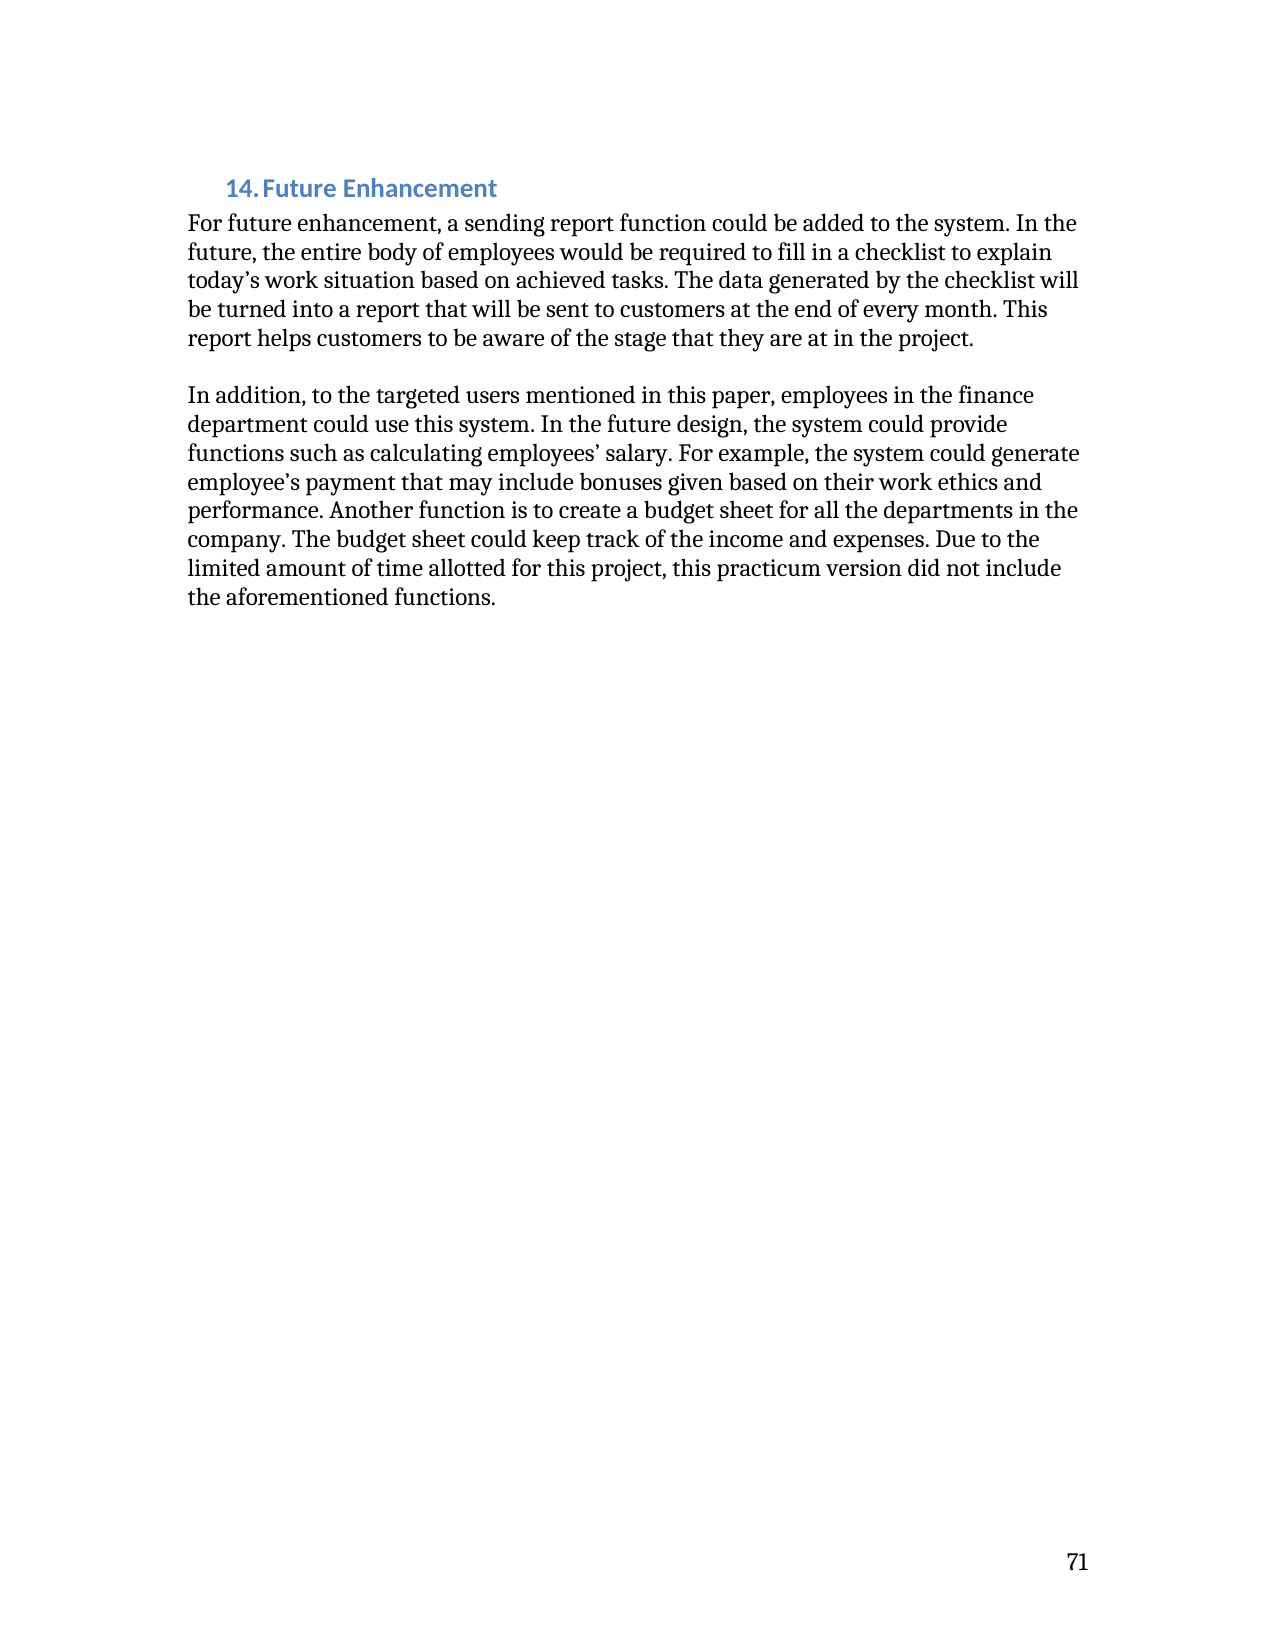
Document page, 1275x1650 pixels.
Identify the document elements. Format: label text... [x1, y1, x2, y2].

text In addition, to the targeted users mentioned in this paper, employees in the finance department could use this system. In the future design, the system could provide functions such as calculating employees’ salary. For example, the system could generate employee’s payment that may include bonuses given based on their work ethics and performance. Another function is to create a budget sheet for all the departments in the company. The budget sheet could keep track of the income and expenses. Due to the limited amount of time allotted for this project, this practicum version did not include the aforementioned functions. [187, 381, 1087, 611]
text For future enhancement, a sending report function could be added to the system. In the future, the entire body of employees would be required to fill in a checklist to explain today’s work situation based on achieved tasks. The data generated by the checklist will be turned into a report that will be sent to customers at the end of every month. This report helps customers to be aware of the stage that they are at in the project. [187, 209, 1087, 352]
subtitle Future Enhancement [225, 171, 1087, 204]
